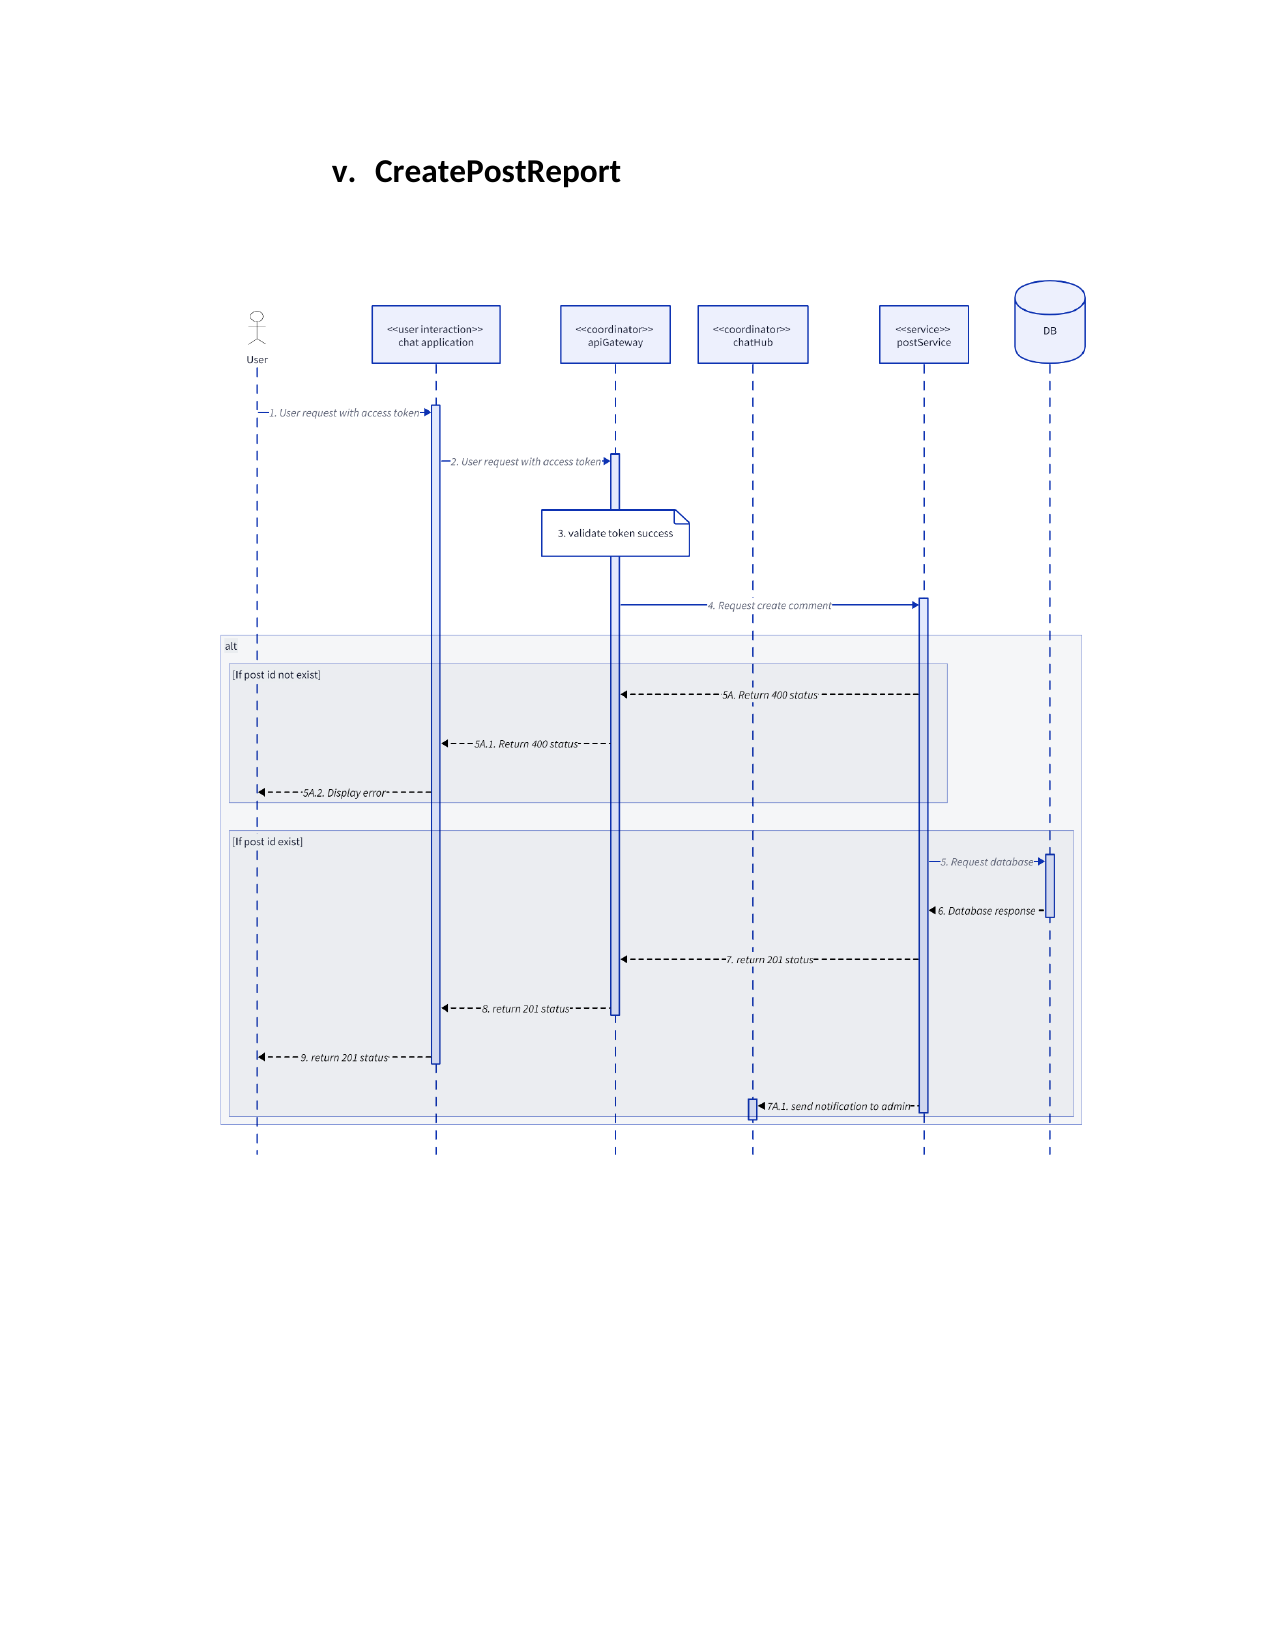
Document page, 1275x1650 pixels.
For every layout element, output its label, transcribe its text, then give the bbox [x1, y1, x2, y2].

picture [150, 210, 1155, 1225]
list CreatePostReport [356, 150, 1125, 191]
